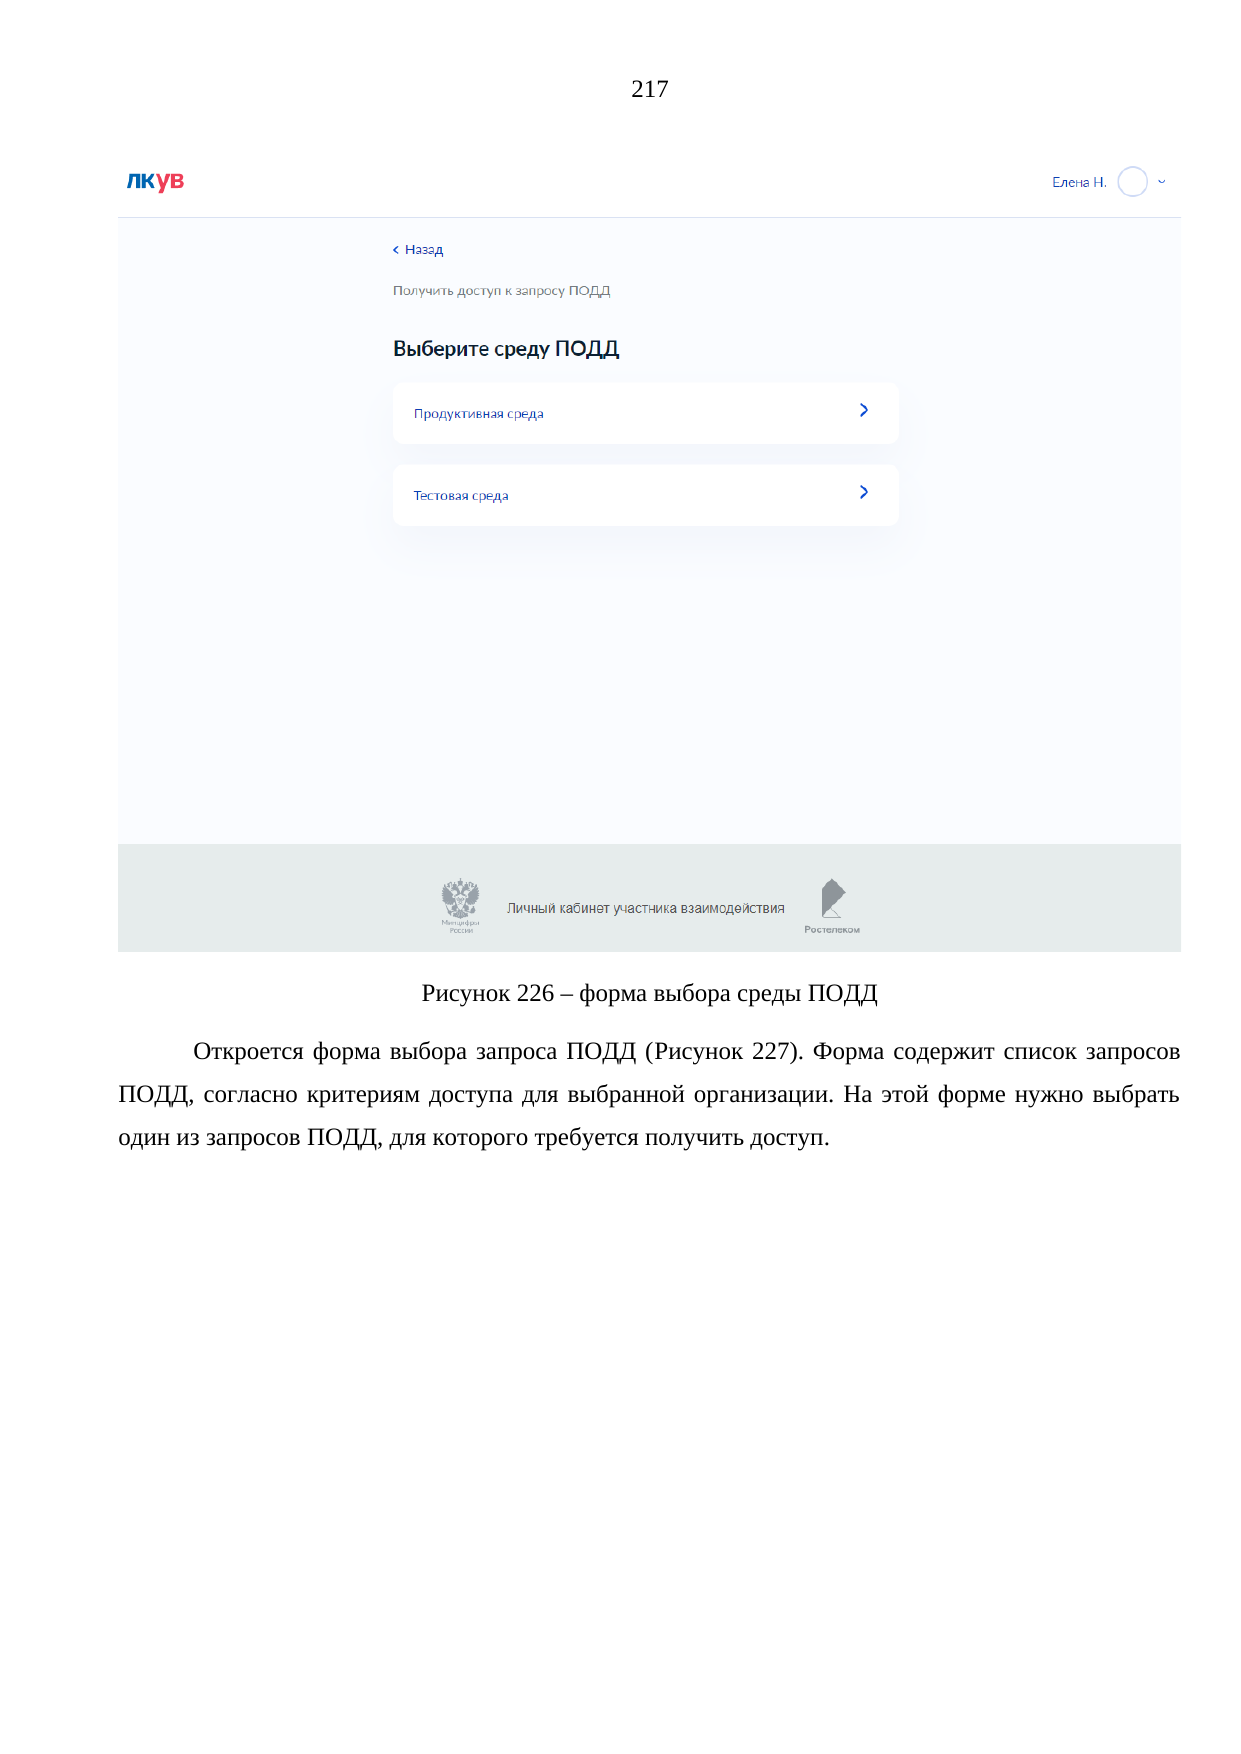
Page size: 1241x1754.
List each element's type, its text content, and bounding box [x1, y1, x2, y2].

text Рисунок 226 – форма выбора среды ПОДД [118, 978, 1181, 1007]
text Откроется форма выбора запроса ПОДД (Рисунок 227). Форма содержит список запросов ПОДД, согласно критериям доступа для выбранной организации. На этой форме нужно выбрать один из запросов ПОДД, для которого требуется получить доступ. [118, 1036, 1181, 1151]
picture [118, 147, 1182, 952]
